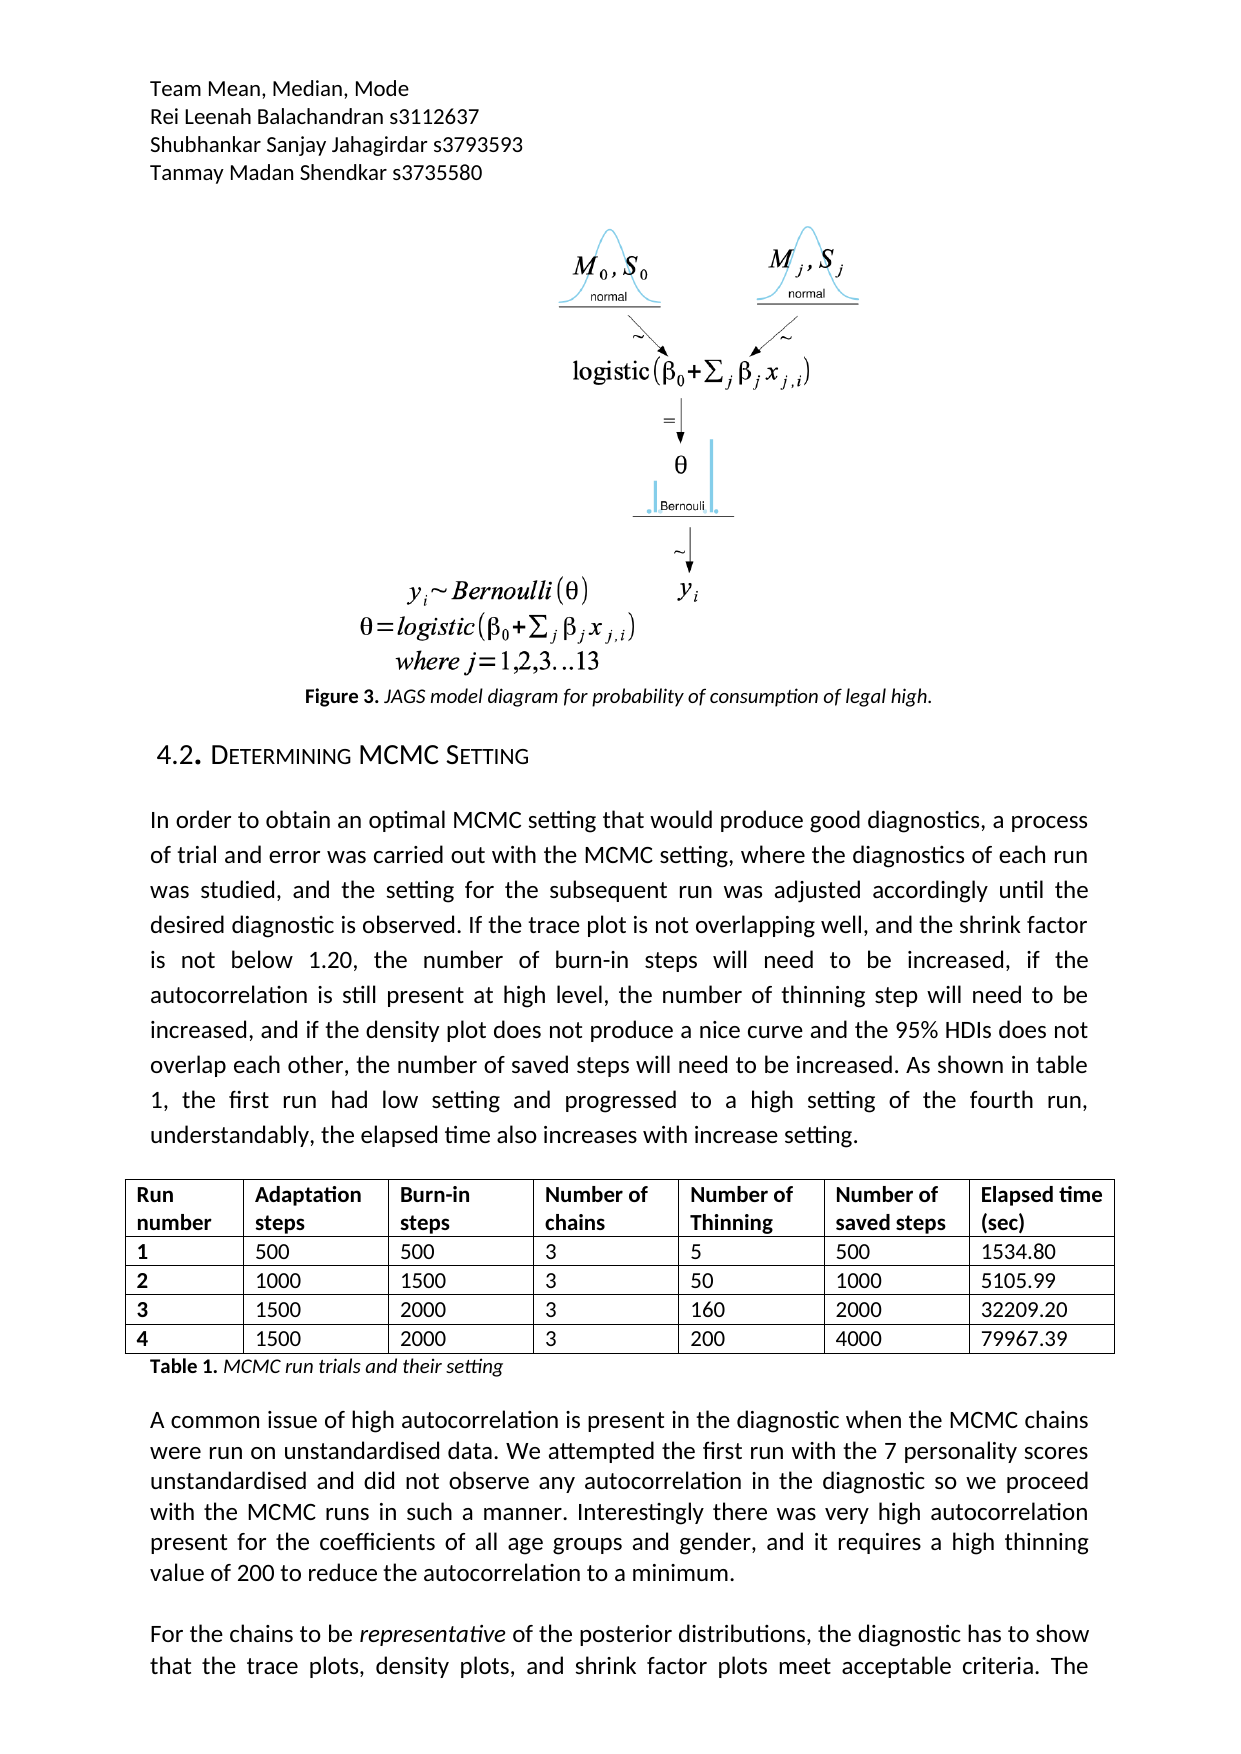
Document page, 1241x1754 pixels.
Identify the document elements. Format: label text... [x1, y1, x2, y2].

table_header Elapsed time (sec) [970, 1180, 1114, 1236]
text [150, 1618, 1090, 1681]
table_cell 2000 [825, 1295, 969, 1323]
table_cell 32209.20 [970, 1295, 1114, 1323]
text Table 1. MCMC run trials and their setting [150, 1354, 1090, 1379]
table_cell 4 [126, 1325, 243, 1352]
table_cell 5 [679, 1237, 824, 1265]
table_cell 1000 [244, 1266, 388, 1294]
table_header Number of Thinning [679, 1180, 824, 1236]
table_cell 1000 [825, 1266, 969, 1294]
table_cell 1500 [389, 1266, 533, 1294]
table_header Burn-in steps [389, 1180, 533, 1236]
table_cell 3 [534, 1325, 678, 1352]
table_header Run number [126, 1180, 243, 1236]
table_header Adaptation steps [244, 1180, 388, 1236]
table_cell 4000 [825, 1325, 969, 1352]
table_cell 160 [679, 1295, 824, 1323]
table_cell 3 [534, 1295, 678, 1323]
table_header Number of chains [534, 1180, 678, 1236]
text A common issue of high autocorrelation is present in the diagnostic when the MCMC chains were run on unstandardised data. We attempted the first run with the 7 personality scores unstandardised and did not observe any autocorrelation in the diagnostic so we proceed with the MCMC runs in such a manner. Interestingly there was very high autocorrelation present for the coefficients of all age groups and gender, and it requires a high thinning value of 200 to reduce the autocorrelation to a minimum. [150, 1404, 1090, 1587]
table_cell 3 [126, 1295, 243, 1323]
table_cell 79967.39 [970, 1325, 1114, 1352]
text In order to obtain an optimal MCMC setting that would produce good diagnostics, a process of trial and error was carried out with the MCMC setting, where the diagnostics of each run was studied, and the setting for the subsequent run was adjusted accordingly until the desired diagnostic is observed. If the trace plot is not overlapping well, and the shrink factor is not below 1.20, the number of burn-in steps will need to be increased, if the autocorrelation is still present at high level, the number of thinning step will need to be increased, and if the density plot does not produce a nice curve and the 95% HDIs does not overlap each other, the number of saved steps will need to be increased. As shown in table 1, the first run had low setting and progressed to a high setting of the fourth run, understandably, the elapsed time also increases with increase setting. [150, 804, 1090, 1150]
table_cell 1 [126, 1237, 243, 1265]
text Figure 3. JAGS model diagram for probability of consumption of legal high. [150, 683, 1090, 708]
table_cell 500 [244, 1237, 388, 1265]
table_cell 500 [389, 1237, 533, 1265]
table_cell 1500 [244, 1325, 388, 1352]
table_cell 50 [679, 1266, 824, 1294]
table_cell 2000 [389, 1295, 533, 1323]
table_cell 2000 [389, 1325, 533, 1352]
table_cell 1534.80 [970, 1237, 1114, 1265]
table_cell 200 [679, 1325, 824, 1352]
table_header Number of saved steps [825, 1180, 969, 1236]
text 4.2. Determining MCMC Setting [150, 733, 1090, 773]
table_cell 3 [534, 1266, 678, 1294]
table_cell 2 [126, 1266, 243, 1294]
picture [351, 213, 889, 684]
table_cell 3 [534, 1237, 678, 1265]
table_cell 5105.99 [970, 1266, 1114, 1294]
table_cell 1500 [244, 1295, 388, 1323]
table_cell 500 [825, 1237, 969, 1265]
